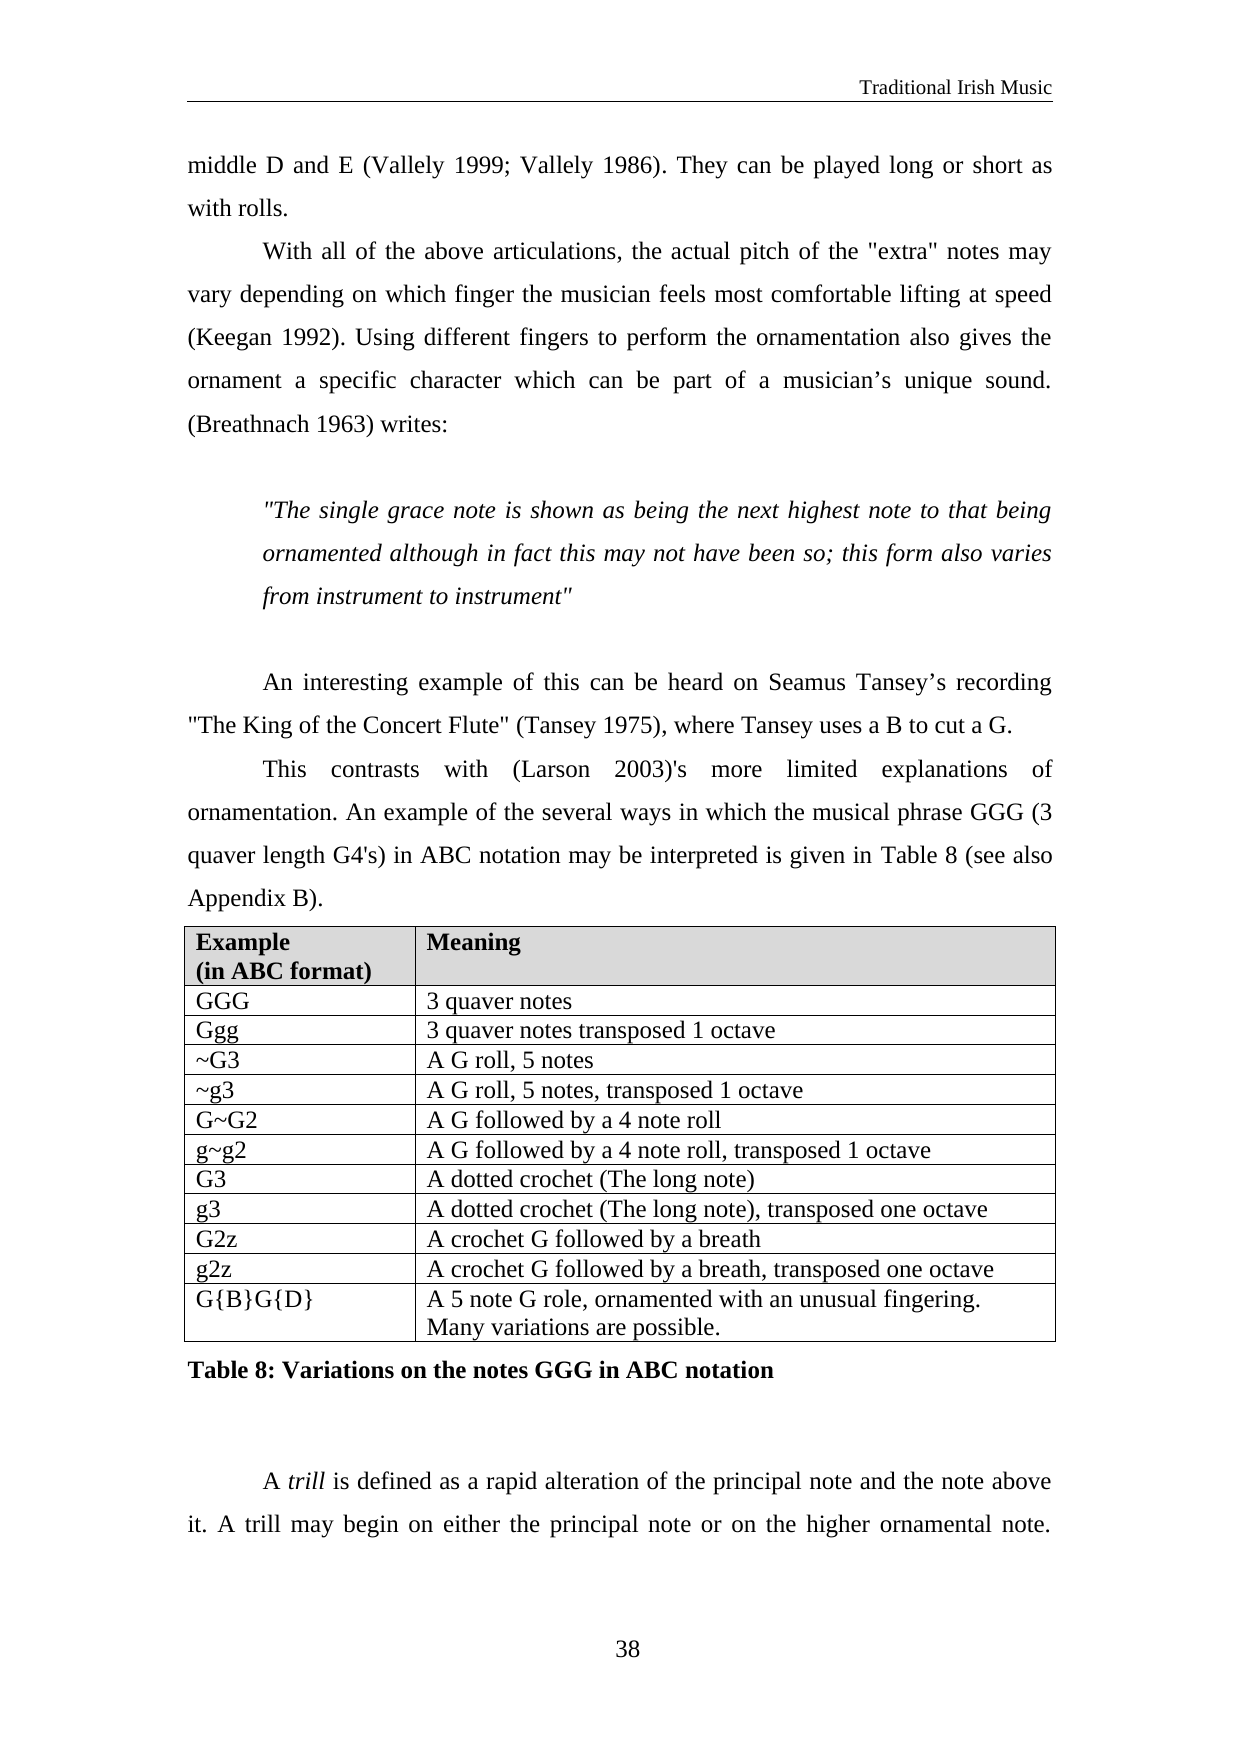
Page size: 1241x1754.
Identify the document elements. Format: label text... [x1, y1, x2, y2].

table_cell A G followed by a 4 note roll, transposed 1 octave [416, 1135, 1055, 1163]
text An interesting example of this can be heard on Seamus Tansey’s recording "The King of the Concert Flute" , where Tansey uses a B to cut a G. [187, 667, 1053, 739]
table_cell A crochet G followed by a breath, transposed one octave [416, 1254, 1055, 1283]
table_cell 3 quaver notes [416, 986, 1055, 1014]
table_cell A G roll, 5 notes, transposed 1 octave [416, 1075, 1055, 1104]
table_cell G3 [185, 1165, 415, 1193]
table_cell G{B}G{D} [185, 1284, 415, 1341]
text With all of the above articulations, the actual pitch of the "extra" notes may vary depending on which finger the musician feels most comfortable lifting at speed (Keegan 1992). Using different fingers to perform the ornamentation also gives the ornament a specific character which can be part of a musician’s unique sound. writes: [187, 236, 1053, 437]
table_cell A dotted crochet (The long note), transposed one octave [416, 1194, 1055, 1223]
table_cell ~G3 [185, 1045, 415, 1074]
table_cell g2z [185, 1254, 415, 1283]
table_cell GGG [185, 986, 415, 1014]
table_cell A dotted crochet (The long note) [416, 1165, 1055, 1193]
table_cell Ggg [185, 1016, 415, 1044]
table_cell G2z [185, 1224, 415, 1253]
text This contrasts with 's more limited explanations of ornamentation. An example of the several ways in which the musical phrase GGG (3 quaver length G4's) in ABC notation may be interpreted is given in Table 8 (see also Appendix B). [187, 754, 1053, 912]
text "The single grace note is shown as being the next highest note to that being ornamented although in fact this may not have been so; this form also varies from instrument to instrument" [262, 495, 1053, 610]
table_cell G~G2 [185, 1105, 415, 1134]
table_cell ~g3 [185, 1075, 415, 1104]
table_cell A G followed by a 4 note roll [416, 1105, 1055, 1134]
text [187, 150, 1053, 222]
table_cell g3 [185, 1194, 415, 1223]
table_header Example (in ABC format) [185, 927, 415, 985]
table_header Meaning [416, 927, 1055, 985]
table_cell A G roll, 5 notes [416, 1045, 1055, 1074]
table_cell A crochet G followed by a breath [416, 1224, 1055, 1253]
table_cell 3 quaver notes transposed 1 octave [416, 1016, 1055, 1044]
table_cell A 5 note G role, ornamented with an unusual fingering. Many variations are possible. [416, 1284, 1055, 1341]
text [187, 1466, 1053, 1538]
table_cell g~g2 [185, 1135, 415, 1163]
